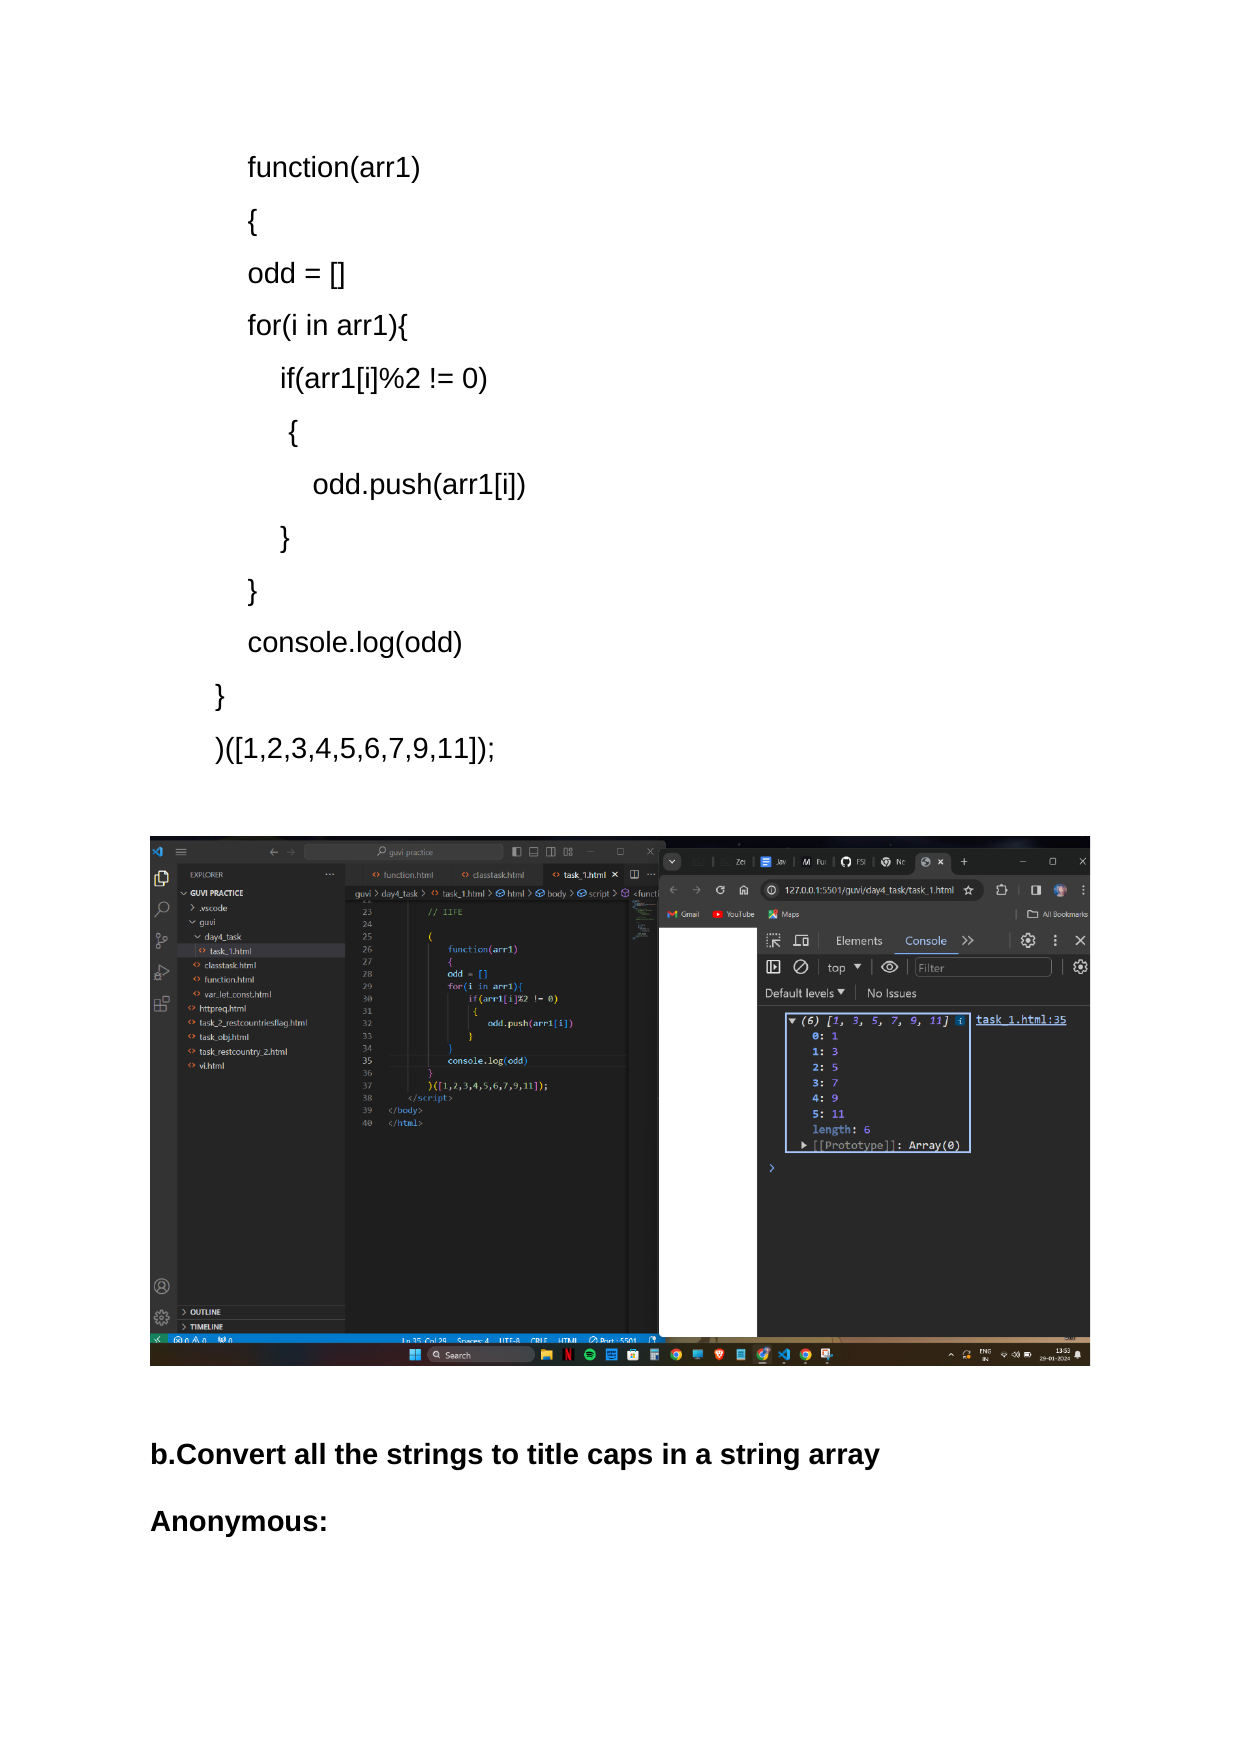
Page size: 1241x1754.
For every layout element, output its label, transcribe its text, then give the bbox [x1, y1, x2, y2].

text Anonymous: [150, 1504, 1090, 1538]
text odd.push(arr1[i]) [150, 467, 1090, 500]
text function(arr1) [150, 150, 1090, 183]
picture [150, 836, 1091, 1366]
text for(i in arr1){ [150, 308, 1090, 342]
text )([1,2,3,4,5,6,7,9,11]); [150, 731, 1090, 764]
text } [150, 572, 1090, 606]
text { [150, 203, 1090, 236]
text if(arr1[i]%2 != 0) [150, 361, 1090, 395]
text { [150, 414, 1090, 448]
text odd = [] [150, 256, 1090, 289]
text b.Convert all the strings to title caps in a string array [150, 1437, 1090, 1471]
text } [150, 678, 1090, 712]
text } [150, 520, 1090, 553]
text console.log(odd) [150, 625, 1090, 659]
